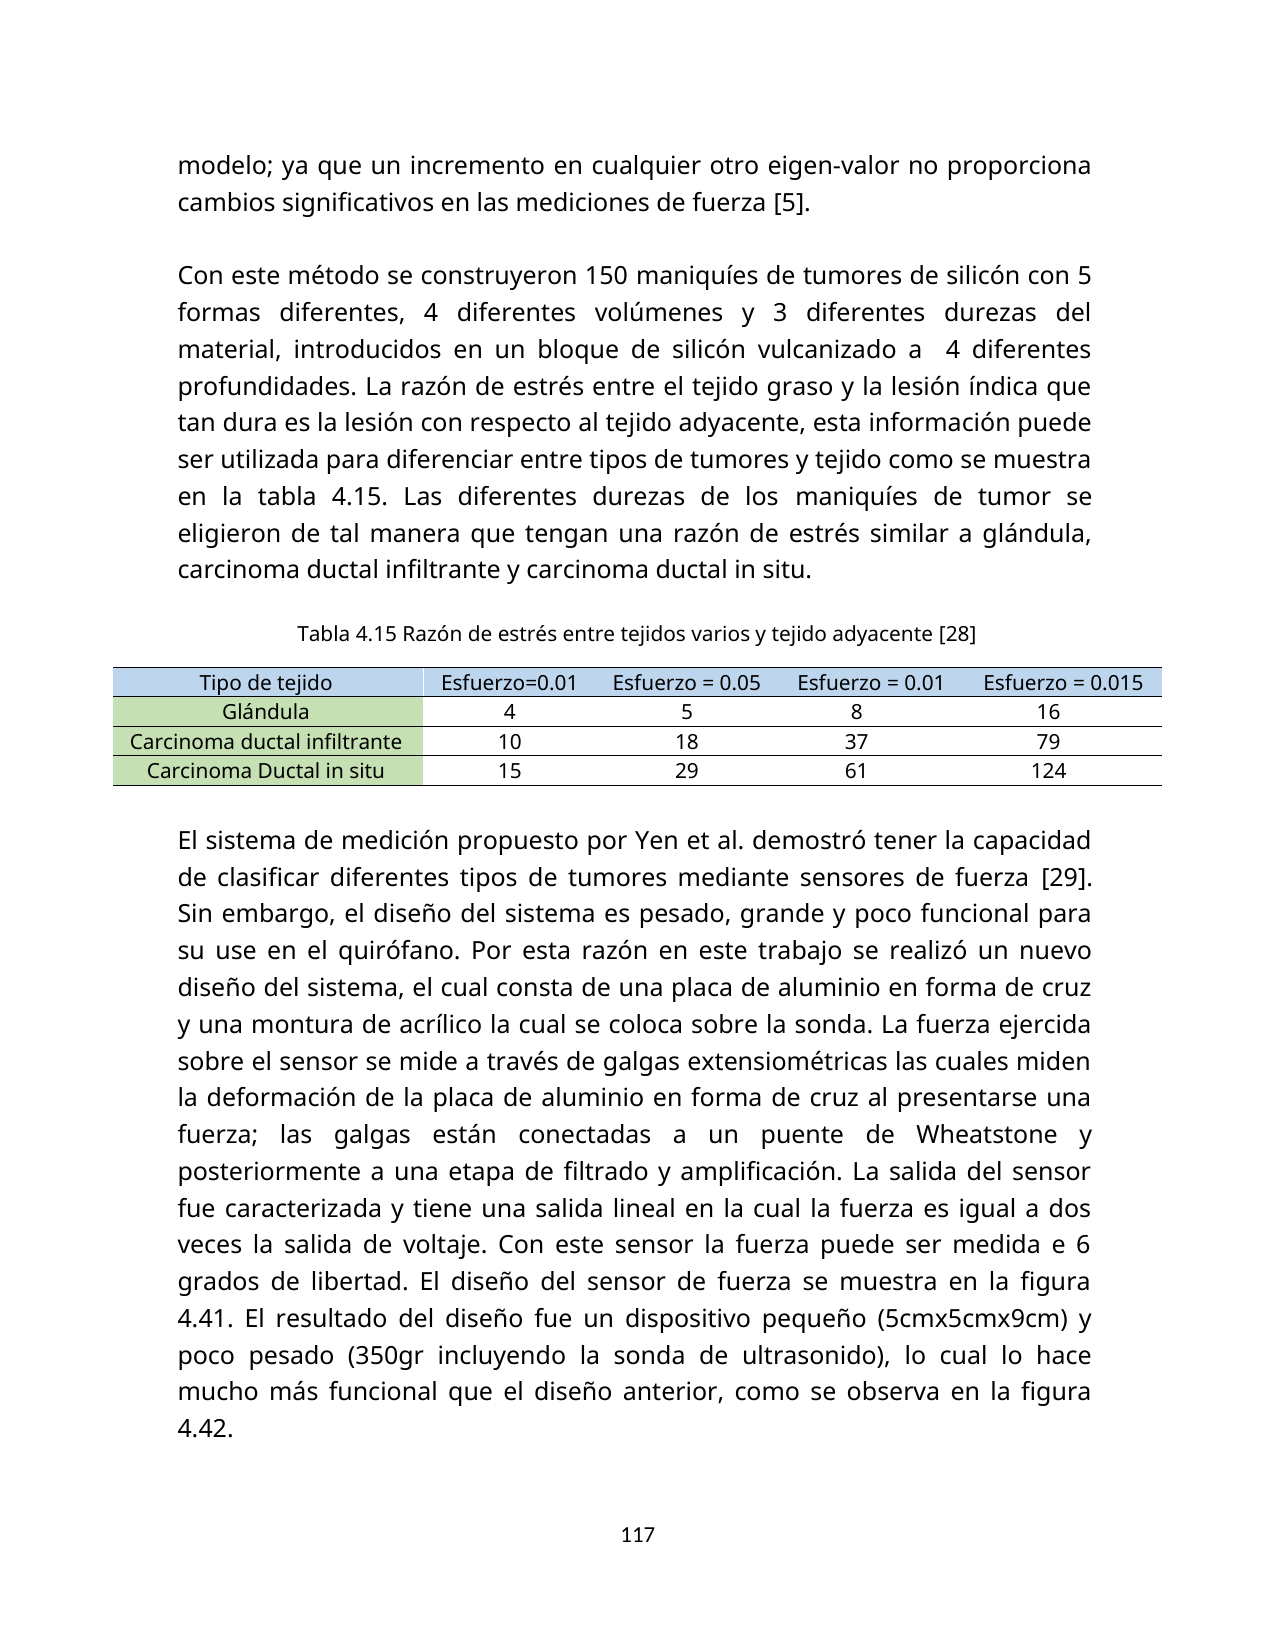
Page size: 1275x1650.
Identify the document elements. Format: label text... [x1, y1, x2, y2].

table_cell 10 [424, 727, 601, 755]
table_cell Glándula [113, 697, 423, 726]
table_cell 18 [601, 727, 778, 755]
table_cell 37 [778, 727, 940, 755]
table_cell 124 [940, 756, 1162, 785]
list Tabla 4.15 Razón de estrés entre tejidos varios y tejido adyacente [28] [177, 619, 1096, 648]
list El sistema de medición propuesto por Yen et al. demostró tener la capacidad de clasificar diferentes tipos de tumores mediante sensores de fuerza [29]. Sin embargo, el diseño del sistema es pesado, grande y poco funcional para su use en el quirófano. Por esta razón en este trabajo se realizó un nuevo diseño del sistema, el cual consta de una placa de aluminio en forma de cruz y una montura de acrílico la cual se coloca sobre la sonda. La fuerza ejercida sobre el sensor se mide a través de galgas extensiométricas las cuales miden la deformación de la placa de aluminio en forma de cruz al presentarse una fuerza; las galgas están conectadas a un puente de Wheatstone y posteriormente a una etapa de filtrado y amplificación. La salida del sensor fue caracterizada y tiene una salida lineal en la cual la fuerza es igual a dos veces la salida de voltaje. Con este sensor la fuerza puede ser medida e 6 grados de libertad. El diseño del sensor de fuerza se muestra en la figura 4.41. El resultado del diseño fue un dispositivo pequeño (5cmx5cmx9cm) y poco pesado (350gr incluyendo la sonda de ultrasonido), lo cual lo hace mucho más funcional que el diseño anterior, como se observa en la figura 4.42. [177, 822, 1093, 1445]
table_cell 15 [424, 756, 601, 785]
table_header Esfuerzo = 0.05 [601, 668, 778, 696]
table_header Tipo de tejido [113, 668, 423, 696]
table_cell 79 [940, 727, 1162, 755]
list Con este método se construyeron 150 maniquíes de tumores de silicón con 5 formas diferentes, 4 diferentes volúmenes y 3 diferentes durezas del material, introducidos en un bloque de silicón vulcanizado a 4 diferentes profundidades. La razón de estrés entre el tejido graso y la lesión índica que tan dura es la lesión con respecto al tejido adyacente, esta información puede ser utilizada para diferenciar entre tipos de tumores y tejido como se muestra en la tabla 4.15. Las diferentes durezas de los maniquíes de tumor se eligieron de tal manera que tengan una razón de estrés similar a glándula, carcinoma ductal infiltrante y carcinoma ductal in situ. [177, 258, 1093, 586]
table_cell 29 [601, 756, 778, 785]
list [177, 148, 1093, 218]
table_cell 16 [940, 697, 1162, 726]
table_cell 61 [778, 756, 940, 785]
table_header Esfuerzo = 0.015 [970, 668, 1162, 696]
table_cell Carcinoma ductal infiltrante [113, 727, 423, 755]
table_header Esfuerzo=0.01 [424, 668, 601, 696]
table_cell 4 [424, 697, 601, 726]
table_header Esfuerzo = 0.01 [778, 668, 970, 696]
table_cell 5 [601, 697, 778, 726]
table_cell 8 [778, 697, 940, 726]
table_cell Carcinoma Ductal in situ [113, 756, 423, 785]
